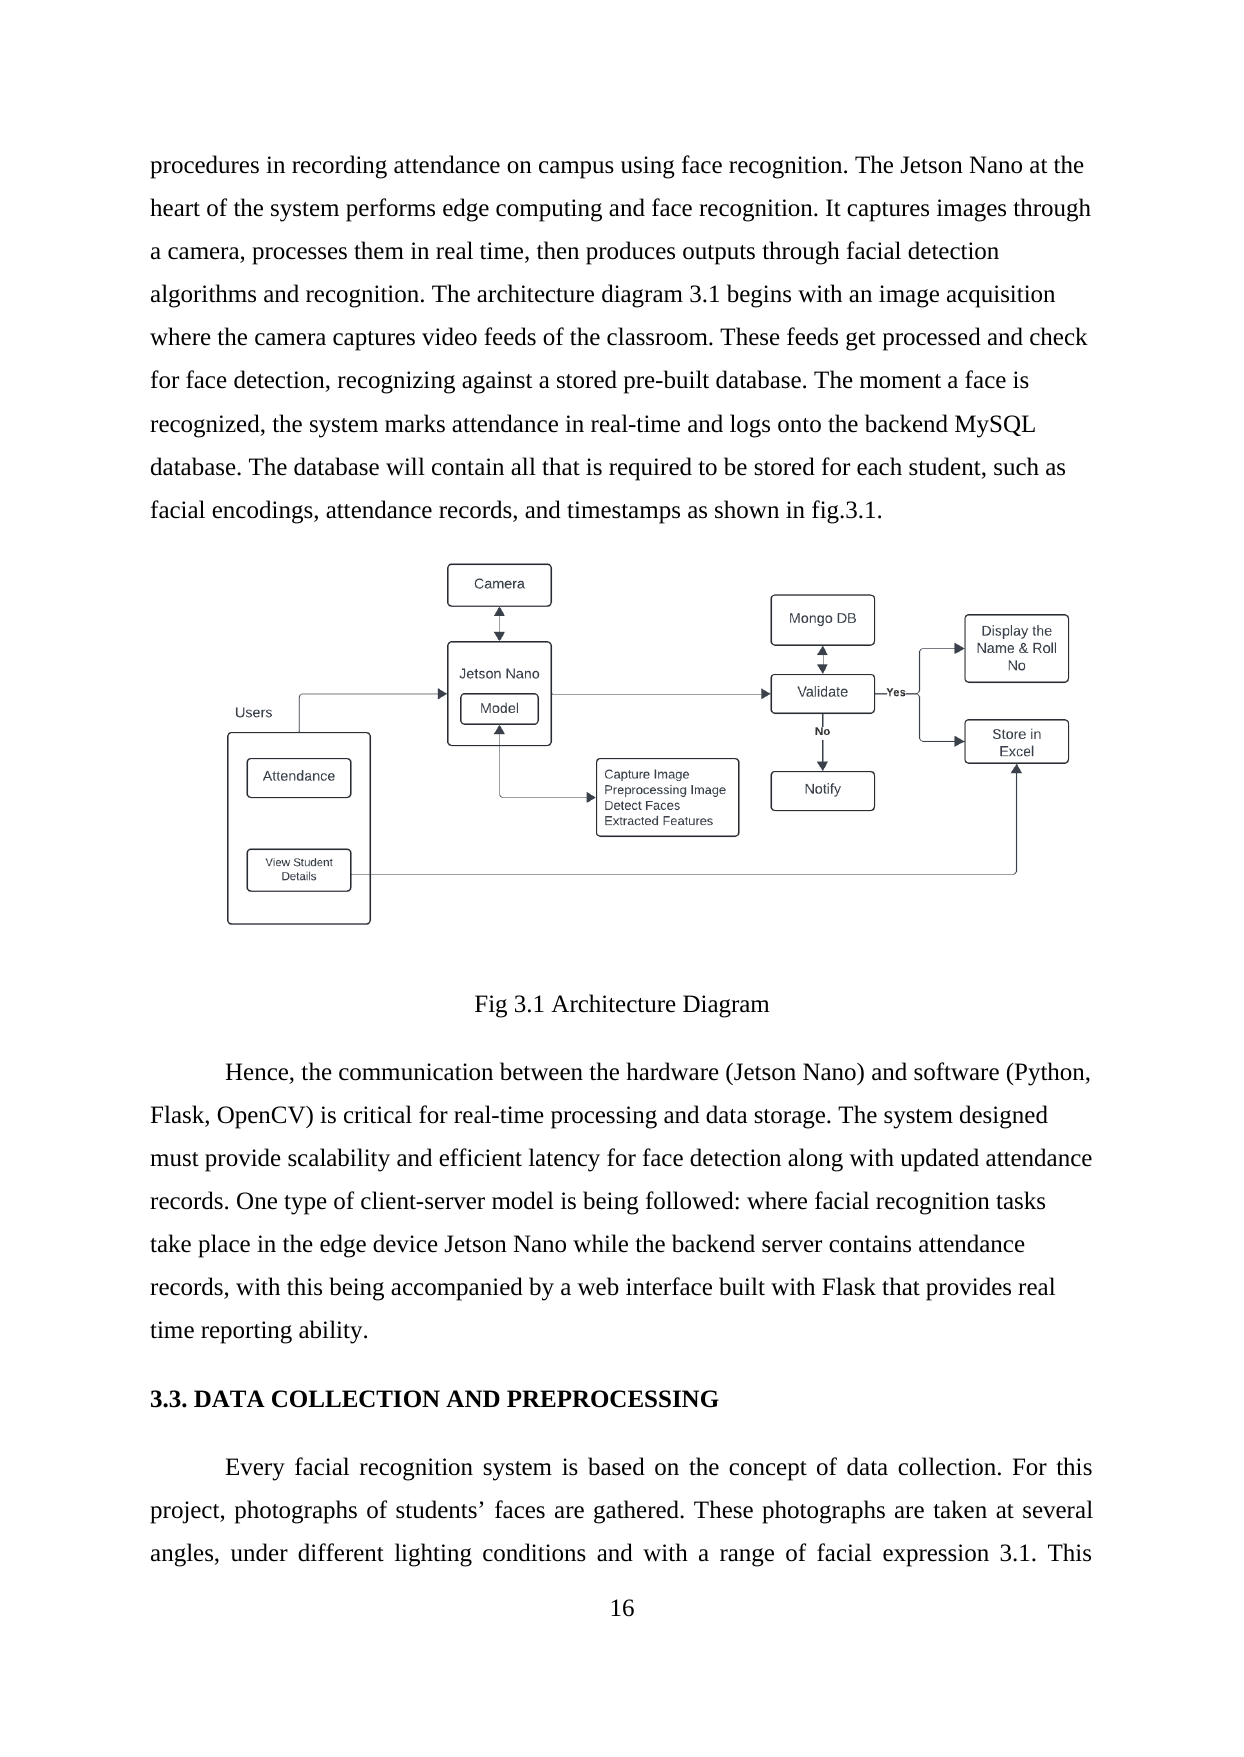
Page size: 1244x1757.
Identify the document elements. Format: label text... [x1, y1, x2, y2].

text Fig 3.1 Architecture Diagram [150, 989, 1094, 1017]
picture [150, 538, 1094, 950]
text 3.3. DATA COLLECTION AND PREPROCESSING [150, 1384, 1094, 1412]
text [150, 1452, 1094, 1567]
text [150, 150, 1094, 538]
text Hence, the communication between the hardware (Jetson Nano) and software (Python, Flask, OpenCV) is critical for real-time processing and data storage. The system designed must provide scalability and efficient latency for face detection along with updated attendance records. One type of client-server model is being followed: where facial recognition tasks take place in the edge device Jetson Nano while the backend server contains attendance records, with this being accompanied by a web interface built with Flask that provides real time reporting ability. [150, 1057, 1094, 1344]
